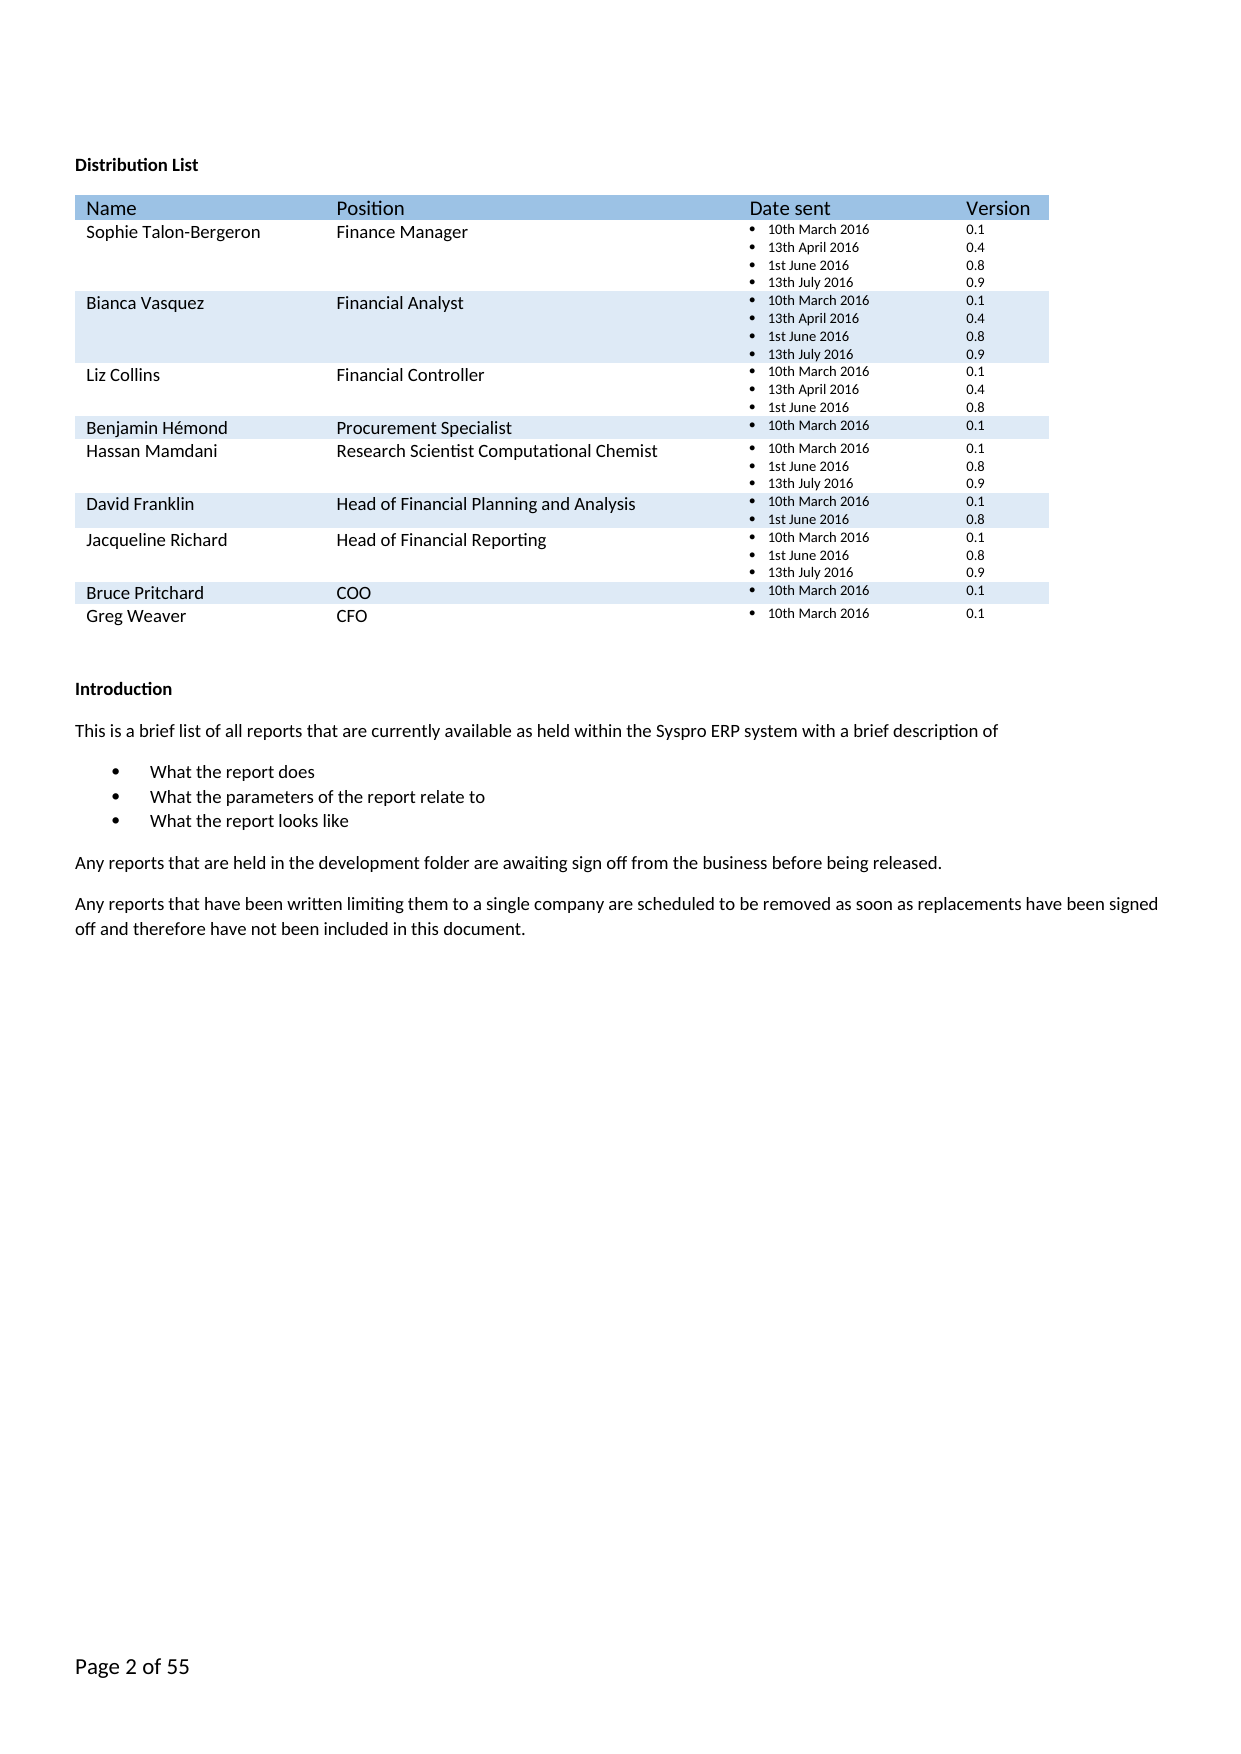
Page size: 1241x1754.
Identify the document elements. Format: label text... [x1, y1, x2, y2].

table_cell 1st June 2016 [738, 546, 955, 564]
table_cell Liz Collins [75, 363, 325, 416]
table_cell 10th March 2016 [738, 291, 955, 309]
table_cell 0.8 [955, 327, 1049, 345]
table_cell 0.9 [955, 274, 1049, 291]
table_cell 0.8 [955, 398, 1049, 416]
table_cell Sophie Talon-Bergeron [75, 220, 325, 291]
table_cell Bianca Vasquez [75, 291, 325, 363]
table_cell 0.8 [955, 457, 1049, 475]
table_cell 10th March 2016 [738, 528, 955, 546]
table_cell 13th July 2016 [738, 564, 955, 582]
table_cell Jacqueline Richard [75, 528, 325, 582]
table_cell 1st June 2016 [738, 256, 955, 274]
table_header Position [325, 195, 738, 220]
table_cell 0.1 [955, 416, 1049, 439]
table_cell 10th March 2016 [738, 439, 955, 457]
table_cell 10th March 2016 [738, 220, 955, 238]
table_cell 0.1 [955, 528, 1049, 546]
table_cell 1st June 2016 [738, 398, 955, 416]
list What the parameters of the report relate to [112, 785, 1165, 808]
table_cell Financial Analyst [325, 291, 738, 363]
table_cell 0.9 [955, 475, 1049, 492]
table_cell 1st June 2016 [738, 457, 955, 475]
table_cell 10th March 2016 [738, 416, 955, 439]
table_cell 10th March 2016 [738, 493, 955, 510]
table_header Date sent [738, 195, 955, 220]
table_cell 13th July 2016 [738, 475, 955, 492]
list What the report does [112, 760, 1165, 783]
table_cell 0.4 [955, 381, 1049, 398]
table_cell 10th March 2016 [738, 582, 955, 604]
table_header Version [955, 195, 1049, 220]
text Introduction [75, 677, 1165, 700]
table_cell Procurement Specialist [325, 416, 738, 439]
table_cell 0.1 [955, 439, 1049, 457]
table_cell 0.1 [955, 493, 1049, 510]
text This is a brief list of all reports that are currently available as held within the Syspro ERP system with a brief description of [75, 719, 1165, 742]
table_cell 0.8 [955, 256, 1049, 274]
table_cell 0.1 [955, 363, 1049, 381]
table_cell 0.9 [955, 564, 1049, 582]
table_cell Benjamin Hémond [75, 416, 325, 439]
table_cell 0.4 [955, 238, 1049, 256]
table_cell 0.8 [955, 510, 1049, 528]
table_cell 13th April 2016 [738, 309, 955, 327]
table_cell 0.1 [955, 291, 1049, 309]
table_cell 1st June 2016 [738, 510, 955, 528]
table_cell 13th July 2016 [738, 345, 955, 363]
table_cell Hassan Mamdani [75, 439, 325, 492]
text Any reports that are held in the development folder are awaiting sign off from the business before being released. [75, 851, 1165, 874]
table_cell Research Scientist Computational Chemist [325, 439, 738, 492]
table_cell 0.4 [955, 309, 1049, 327]
table_cell 10th March 2016 [738, 363, 955, 381]
table_cell 0.1 [955, 582, 1049, 604]
table_cell 13th April 2016 [738, 381, 955, 398]
text Any reports that have been written limiting them to a single company are scheduled to be removed as soon as replacements have been signed off and therefore have not been included in this document. [75, 892, 1165, 940]
table_cell 0.1 [955, 605, 1049, 627]
table_cell 10th March 2016 [738, 605, 955, 627]
table_cell Head of Financial Reporting [325, 528, 738, 582]
table_cell David Franklin [75, 493, 325, 528]
text Distribution List [75, 153, 1165, 176]
table_cell Head of Financial Planning and Analysis [325, 493, 738, 528]
table_cell 0.1 [955, 220, 1049, 238]
table_cell CFO [325, 605, 738, 627]
table_cell 1st June 2016 [738, 327, 955, 345]
table_cell Financial Controller [325, 363, 738, 416]
list What the report looks like [112, 809, 1165, 832]
table_cell 0.8 [955, 546, 1049, 564]
table_cell COO [325, 582, 738, 604]
table_cell Greg Weaver [75, 605, 325, 627]
table_cell 0.9 [955, 345, 1049, 363]
table_header Name [75, 195, 325, 220]
table_cell Finance Manager [325, 220, 738, 291]
table_cell Bruce Pritchard [75, 582, 325, 604]
table_cell 13th July 2016 [738, 274, 955, 291]
table_cell 13th April 2016 [738, 238, 955, 256]
